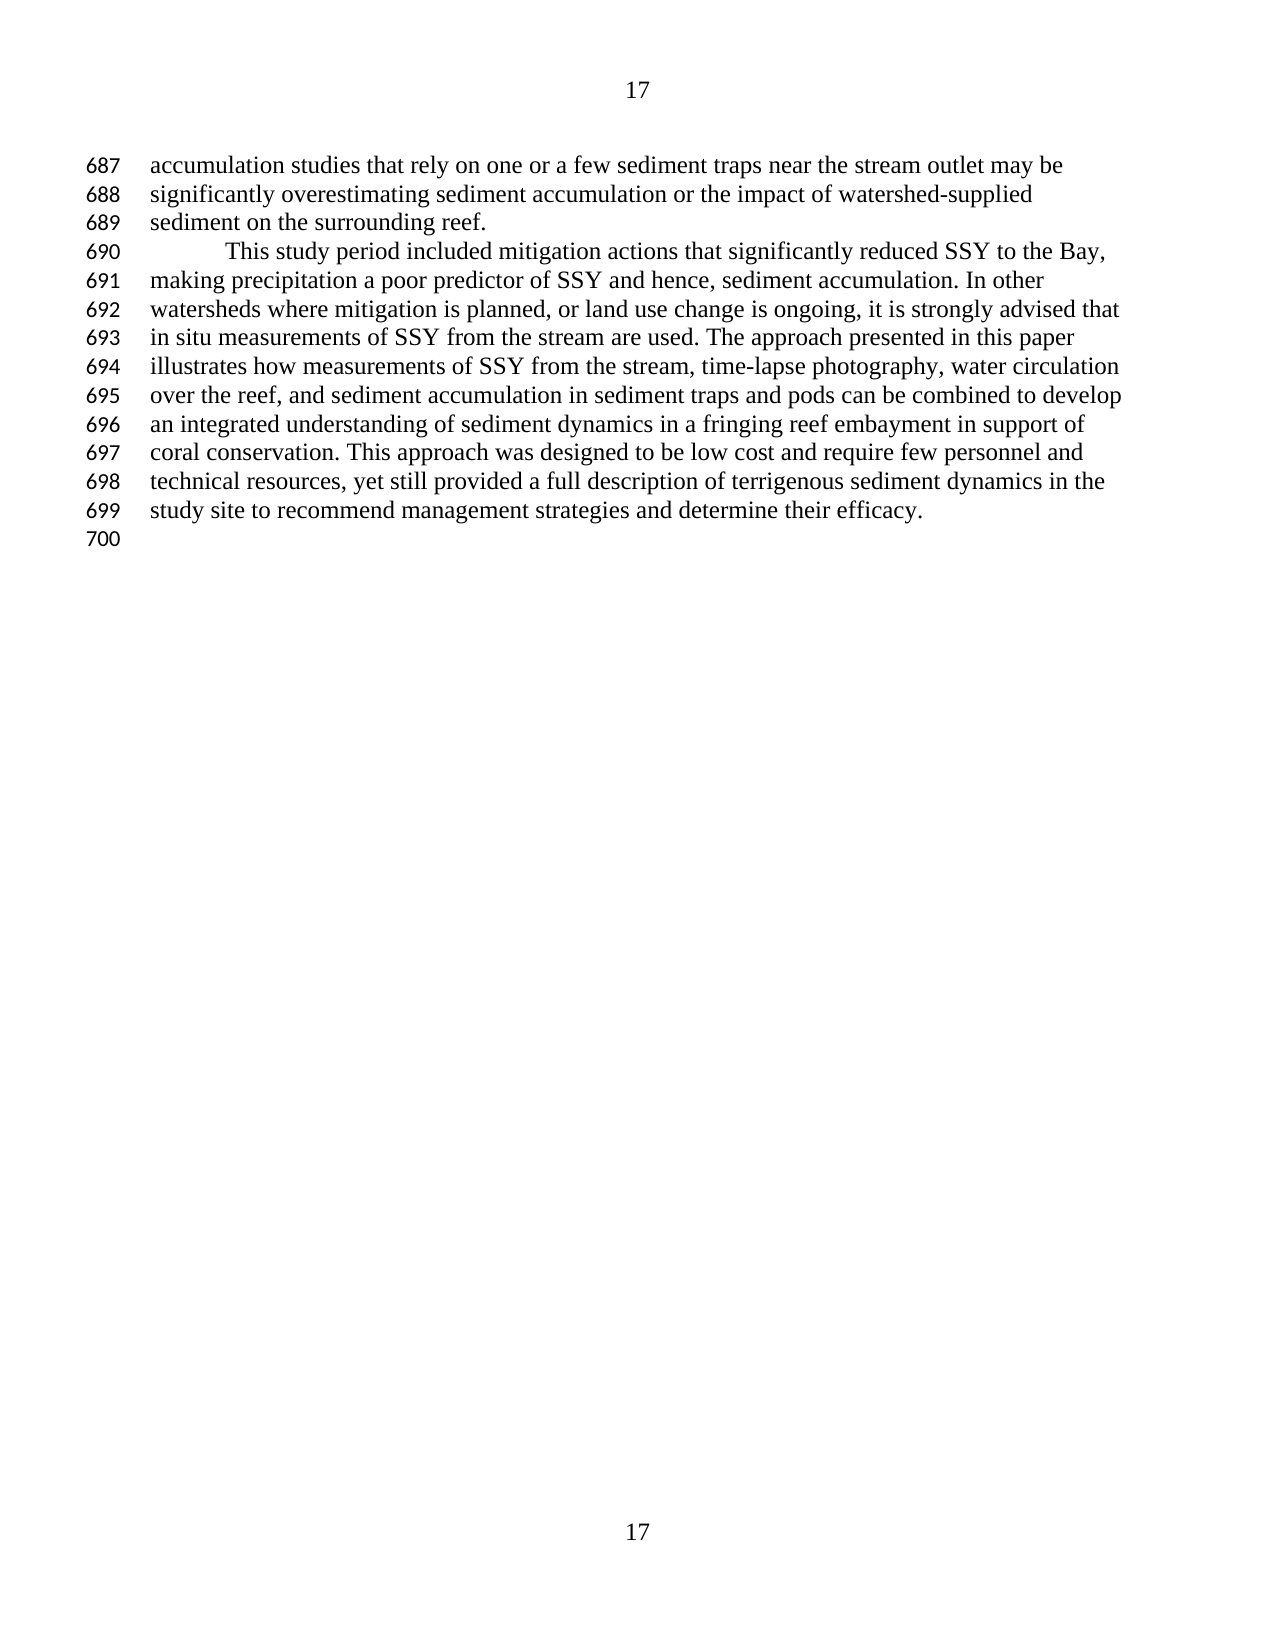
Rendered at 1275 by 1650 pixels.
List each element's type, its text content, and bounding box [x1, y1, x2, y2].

text This study period included mitigation actions that significantly reduced SSY to the Bay, making precipitation a poor predictor of SSY and hence, sediment accumulation. In other watersheds where mitigation is planned, or land use change is ongoing, it is strongly advised that in situ measurements of SSY from the stream are used. The approach presented in this paper illustrates how measurements of SSY from the stream, time-lapse photography, water circulation over the reef, and sediment accumulation in sediment traps and pods can be combined to develop an integrated understanding of sediment dynamics in a fringing reef embayment in support of coral conservation. This approach was designed to be low cost and require few personnel and technical resources, yet still provided a full description of terrigenous sediment dynamics in the study site to recommend management strategies and determine their efficacy. [150, 236, 1125, 524]
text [150, 150, 1125, 236]
